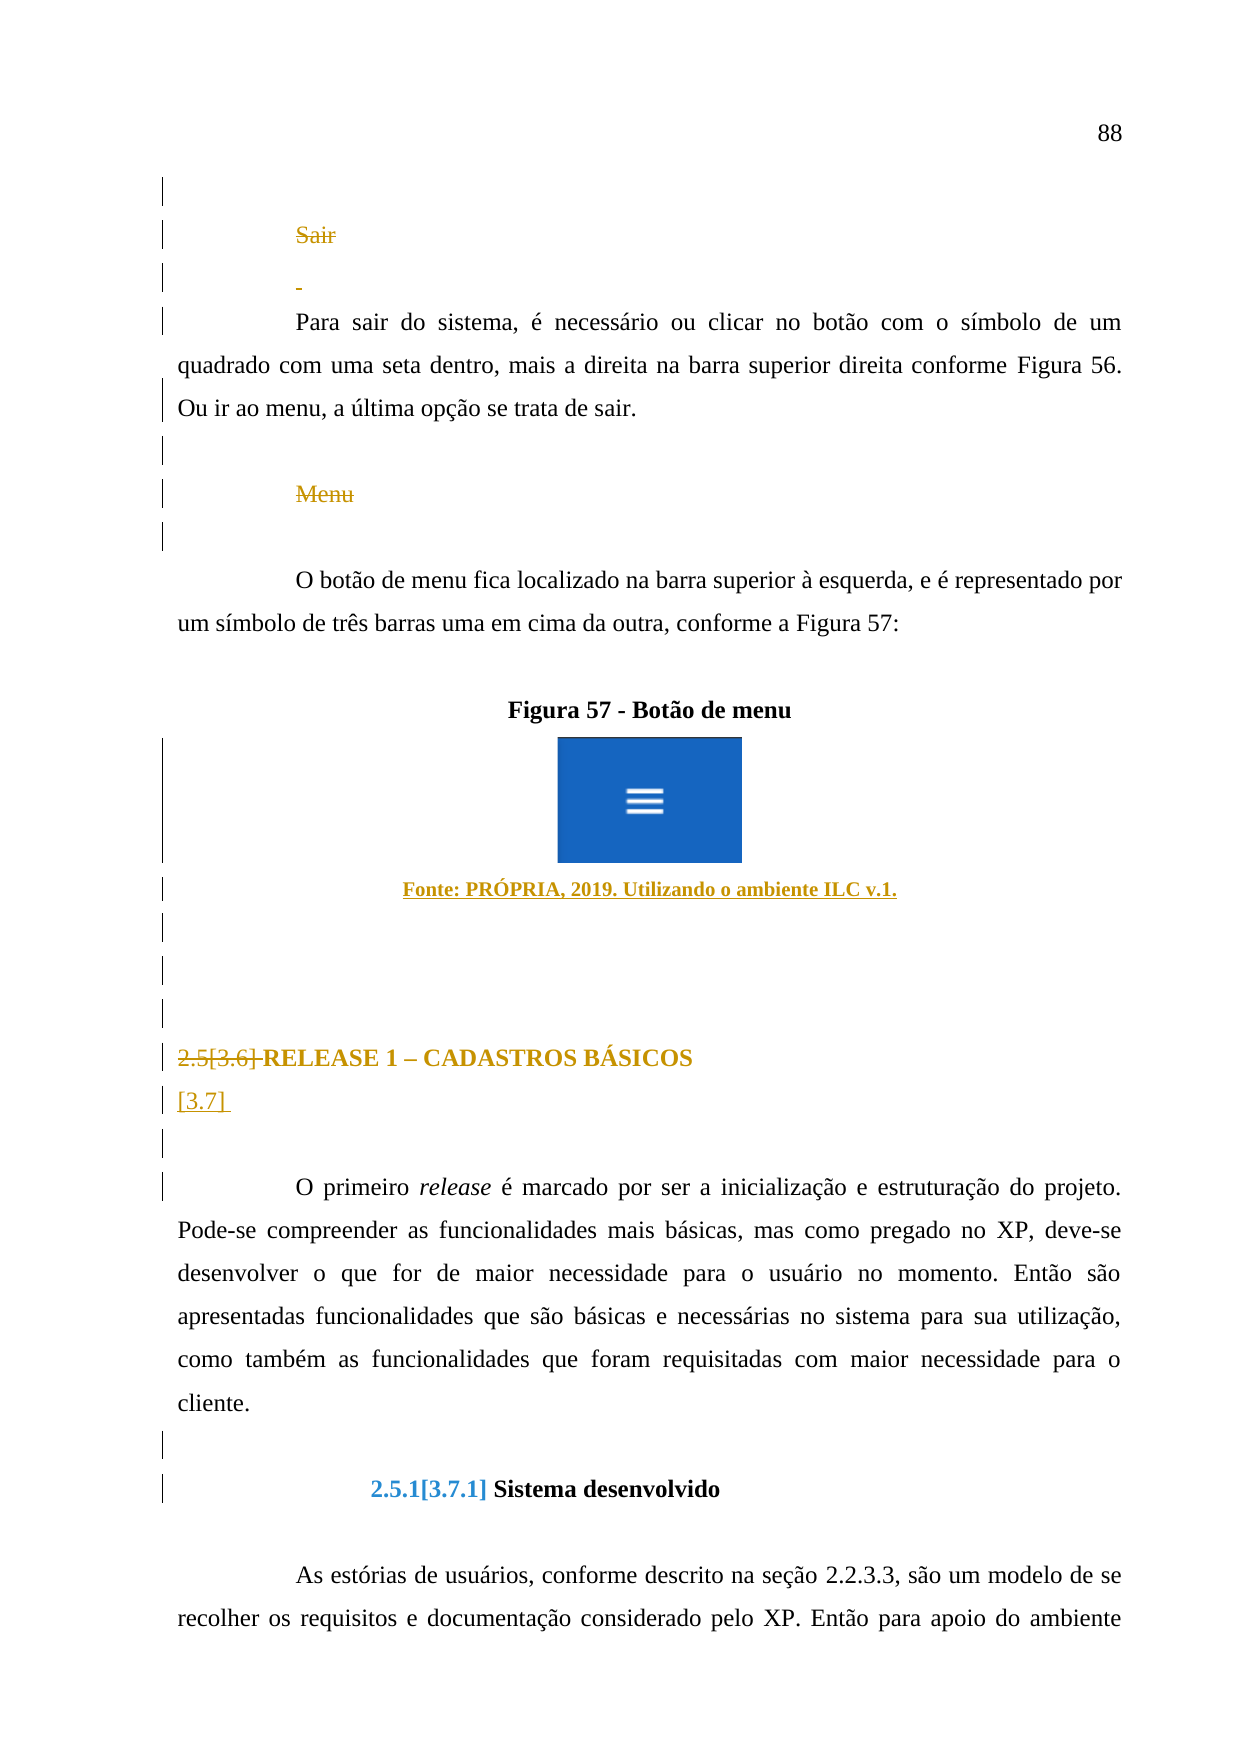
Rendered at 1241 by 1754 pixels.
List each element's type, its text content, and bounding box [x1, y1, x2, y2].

text Para sair do sistema, é necessário ou clicar no botão com o símbolo de um quadrado com uma seta dentro, mais a direita na barra superior direita conforme . Ou ir ao menu, a última opção se trata de sair. [177, 307, 1122, 422]
picture [557, 737, 742, 863]
text O botão de menu fica localizado na barra superior à esquerda, e é representado por um símbolo de três barras uma em cima da outra, conforme a : [177, 565, 1122, 637]
subtitle Sistema desenvolvido [252, 1474, 1122, 1503]
text Figura - Botão de menu [177, 695, 1122, 723]
text O primeiro release é marcado por ser a inicialização e estruturação do projeto. Pode-se compreender as funcionalidades mais básicas, mas como pregado no XP, deve-se desenvolver o que for de maior necessidade para o usuário no momento. Então são apresentadas funcionalidades que são básicas e necessárias no sistema para sua utilização, como também as funcionalidades que foram requisitadas com maior necessidade para o cliente. [177, 1172, 1122, 1416]
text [177, 1560, 1122, 1632]
subtitle Release 1 – Cadastros Básicos [177, 1043, 1122, 1071]
